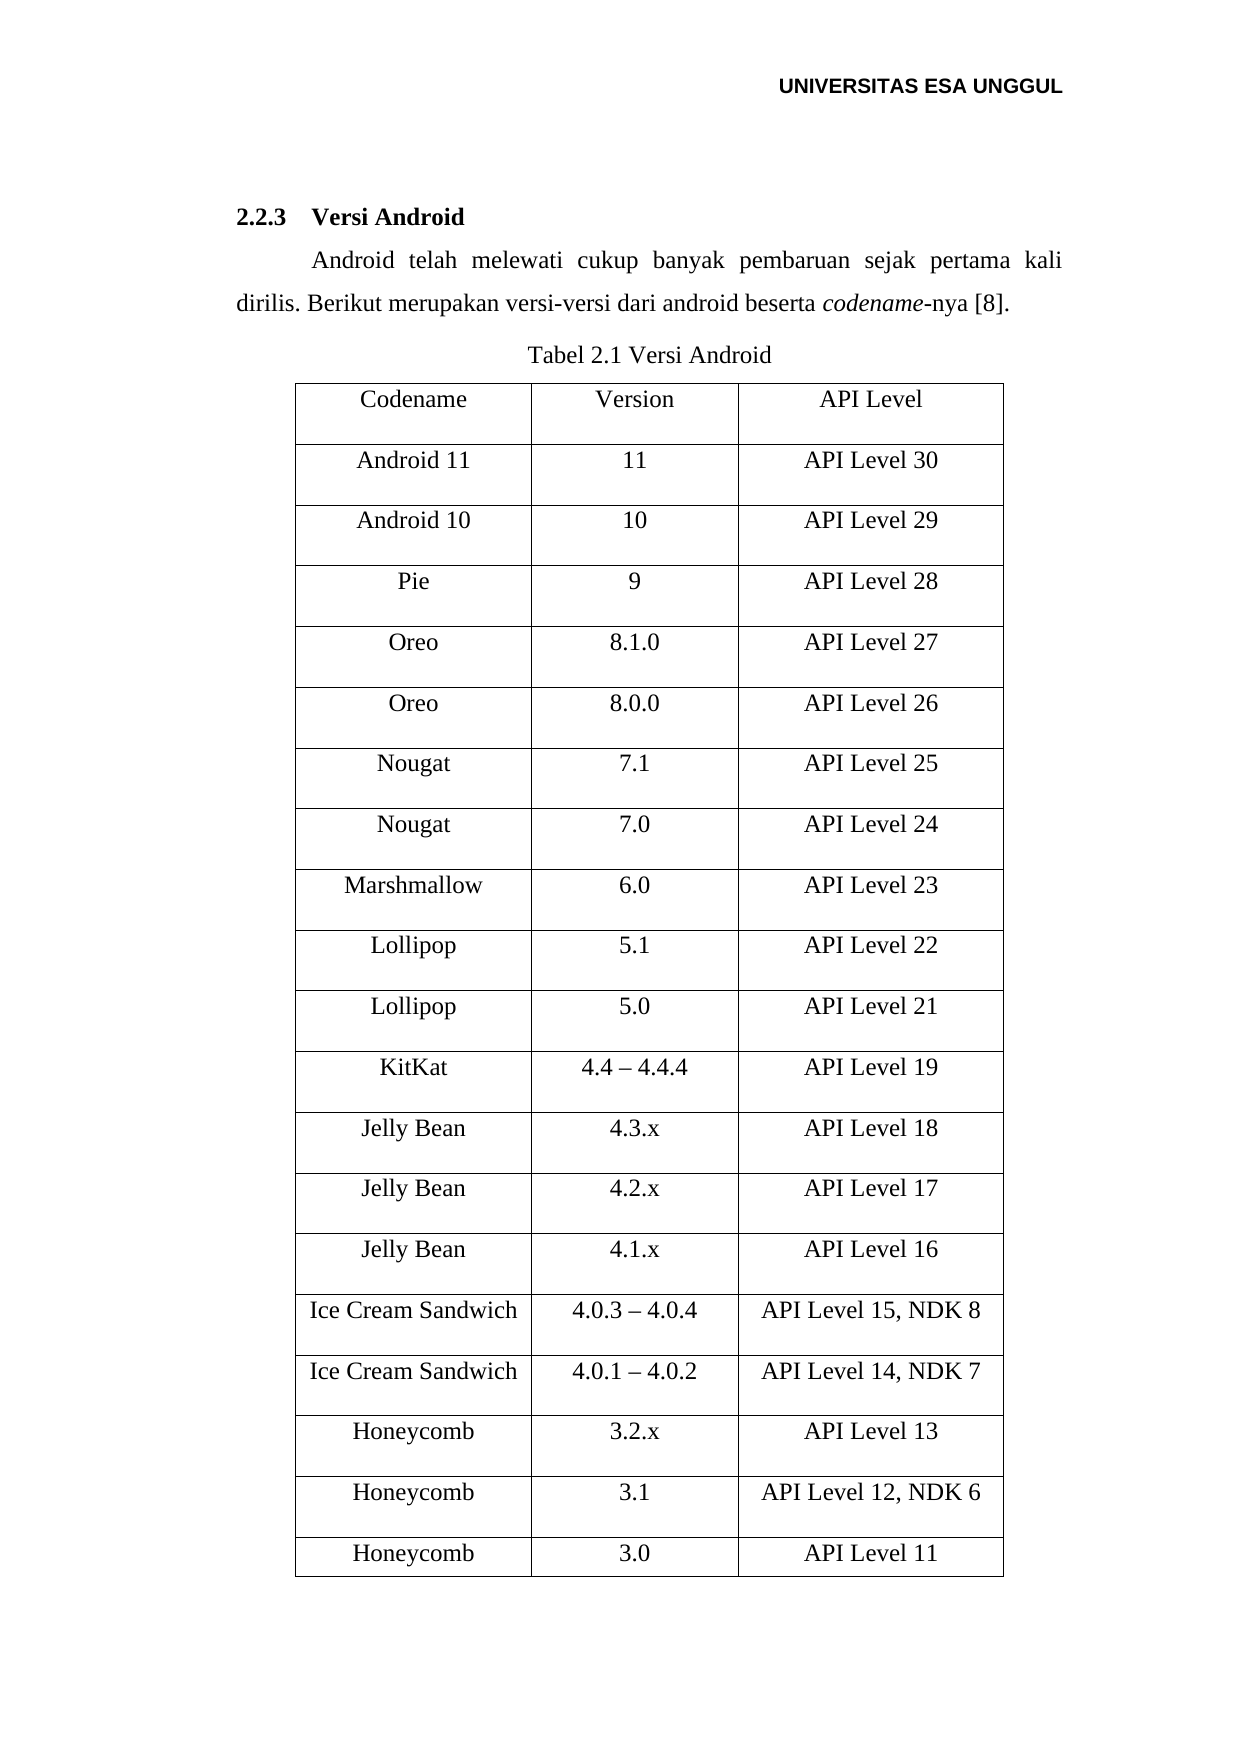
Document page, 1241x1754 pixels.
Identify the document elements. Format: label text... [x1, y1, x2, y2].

table_cell API Level 24 [739, 809, 1003, 869]
table_cell API Level 16 [739, 1234, 1003, 1294]
table_cell 8.1.0 [532, 627, 738, 687]
table_cell API Level 25 [739, 749, 1003, 808]
table_header API Level [739, 384, 1003, 444]
table_cell API Level 14, NDK 7 [739, 1356, 1003, 1415]
table_cell 3.2.x [532, 1416, 738, 1476]
table_cell API Level 18 [739, 1113, 1003, 1172]
table_cell API Level 19 [739, 1052, 1003, 1112]
table_cell Jelly Bean [296, 1234, 531, 1294]
table_cell Jelly Bean [296, 1113, 531, 1172]
table_cell Ice Cream Sandwich [296, 1356, 531, 1415]
table_cell 4.0.1 – 4.0.2 [532, 1356, 738, 1415]
table_cell 3.0 [532, 1538, 738, 1576]
table_cell Nougat [296, 809, 531, 869]
table_cell Ice Cream Sandwich [296, 1295, 531, 1355]
table_cell Nougat [296, 749, 531, 808]
table_cell 7.0 [532, 809, 738, 869]
table_cell Android 11 [296, 445, 531, 504]
table_cell API Level 29 [739, 506, 1003, 565]
table_cell API Level 15, NDK 8 [739, 1295, 1003, 1355]
table_cell API Level 23 [739, 870, 1003, 929]
table_cell 10 [532, 506, 738, 565]
table_cell KitKat [296, 1052, 531, 1112]
table_cell 7.1 [532, 749, 738, 808]
table_cell 11 [532, 445, 738, 504]
table_cell API Level 27 [739, 627, 1003, 687]
table_cell 4.2.x [532, 1174, 738, 1233]
table_cell 6.0 [532, 870, 738, 929]
table_cell 4.4 – 4.4.4 [532, 1052, 738, 1112]
table_cell Lollipop [296, 991, 531, 1051]
table_header Version [532, 384, 738, 444]
table_cell 4.1.x [532, 1234, 738, 1294]
table_cell Lollipop [296, 931, 531, 990]
table_cell 5.1 [532, 931, 738, 990]
text Android telah melewati cukup banyak pembaruan sejak pertama kali dirilis. Berikut merupakan versi-versi dari android beserta codename-nya [8]. [236, 245, 1063, 317]
table_cell Jelly Bean [296, 1174, 531, 1233]
table_cell API Level 17 [739, 1174, 1003, 1233]
table_cell API Level 11 [739, 1538, 1003, 1576]
table_cell Oreo [296, 688, 531, 747]
table_cell Oreo [296, 627, 531, 687]
table_header Codename [296, 384, 531, 444]
table_cell API Level 30 [739, 445, 1003, 504]
table_cell 3.1 [532, 1477, 738, 1537]
table_cell API Level 26 [739, 688, 1003, 747]
table_cell API Level 12, NDK 6 [739, 1477, 1003, 1537]
table_cell 5.0 [532, 991, 738, 1051]
table_cell 8.0.0 [532, 688, 738, 747]
table_cell API Level 22 [739, 931, 1003, 990]
table_cell Honeycomb [296, 1477, 531, 1537]
table_cell API Level 21 [739, 991, 1003, 1051]
table_cell 4.0.3 – 4.0.4 [532, 1295, 738, 1355]
table_cell Android 10 [296, 506, 531, 565]
table_cell Honeycomb [296, 1538, 531, 1576]
subtitle Versi Android [236, 202, 1063, 231]
table_cell 4.3.x [532, 1113, 738, 1172]
table_cell Pie [296, 566, 531, 626]
table_cell Honeycomb [296, 1416, 531, 1476]
text Tabel 2.1 Versi Android [236, 340, 1063, 369]
table_cell 9 [532, 566, 738, 626]
table_cell Marshmallow [296, 870, 531, 929]
table_cell API Level 13 [739, 1416, 1003, 1476]
table_cell API Level 28 [739, 566, 1003, 626]
